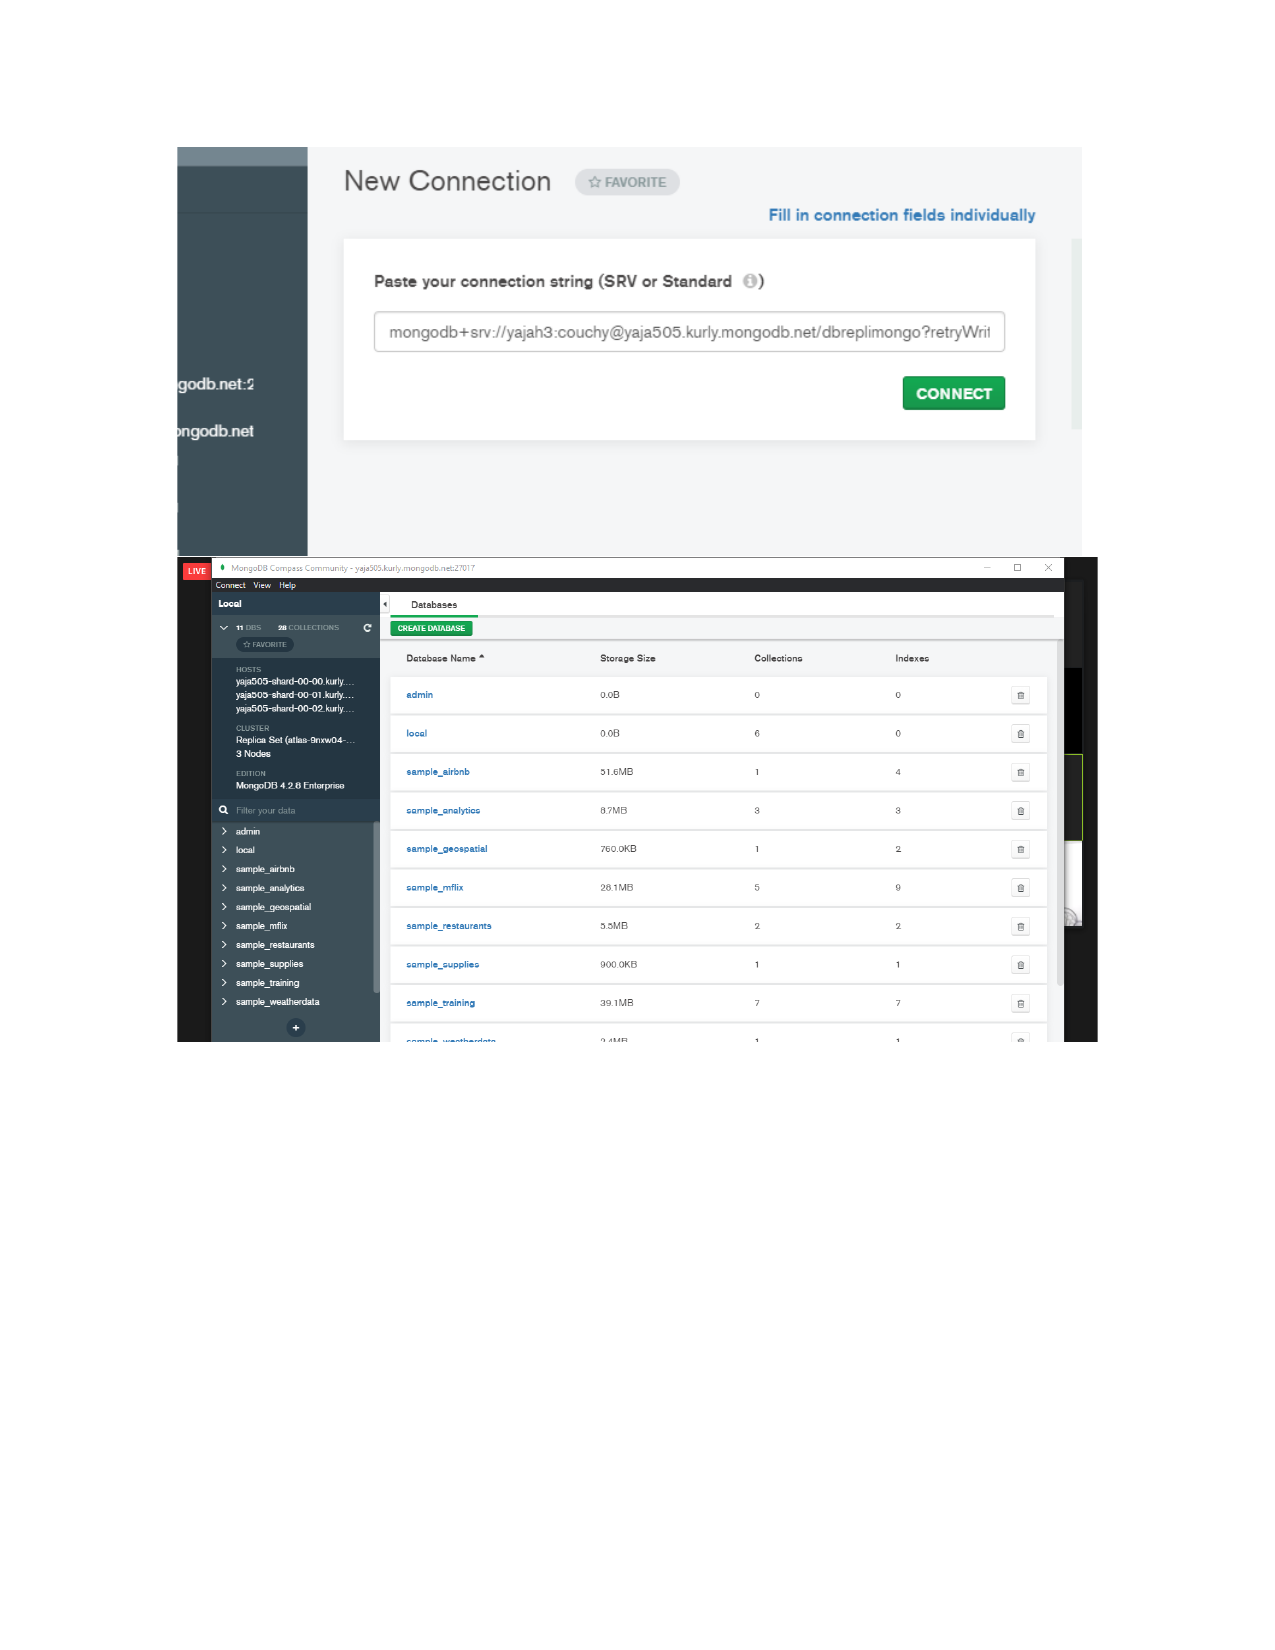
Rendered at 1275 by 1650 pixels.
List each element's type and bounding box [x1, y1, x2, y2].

picture [177, 147, 1082, 556]
picture [177, 557, 1098, 1042]
